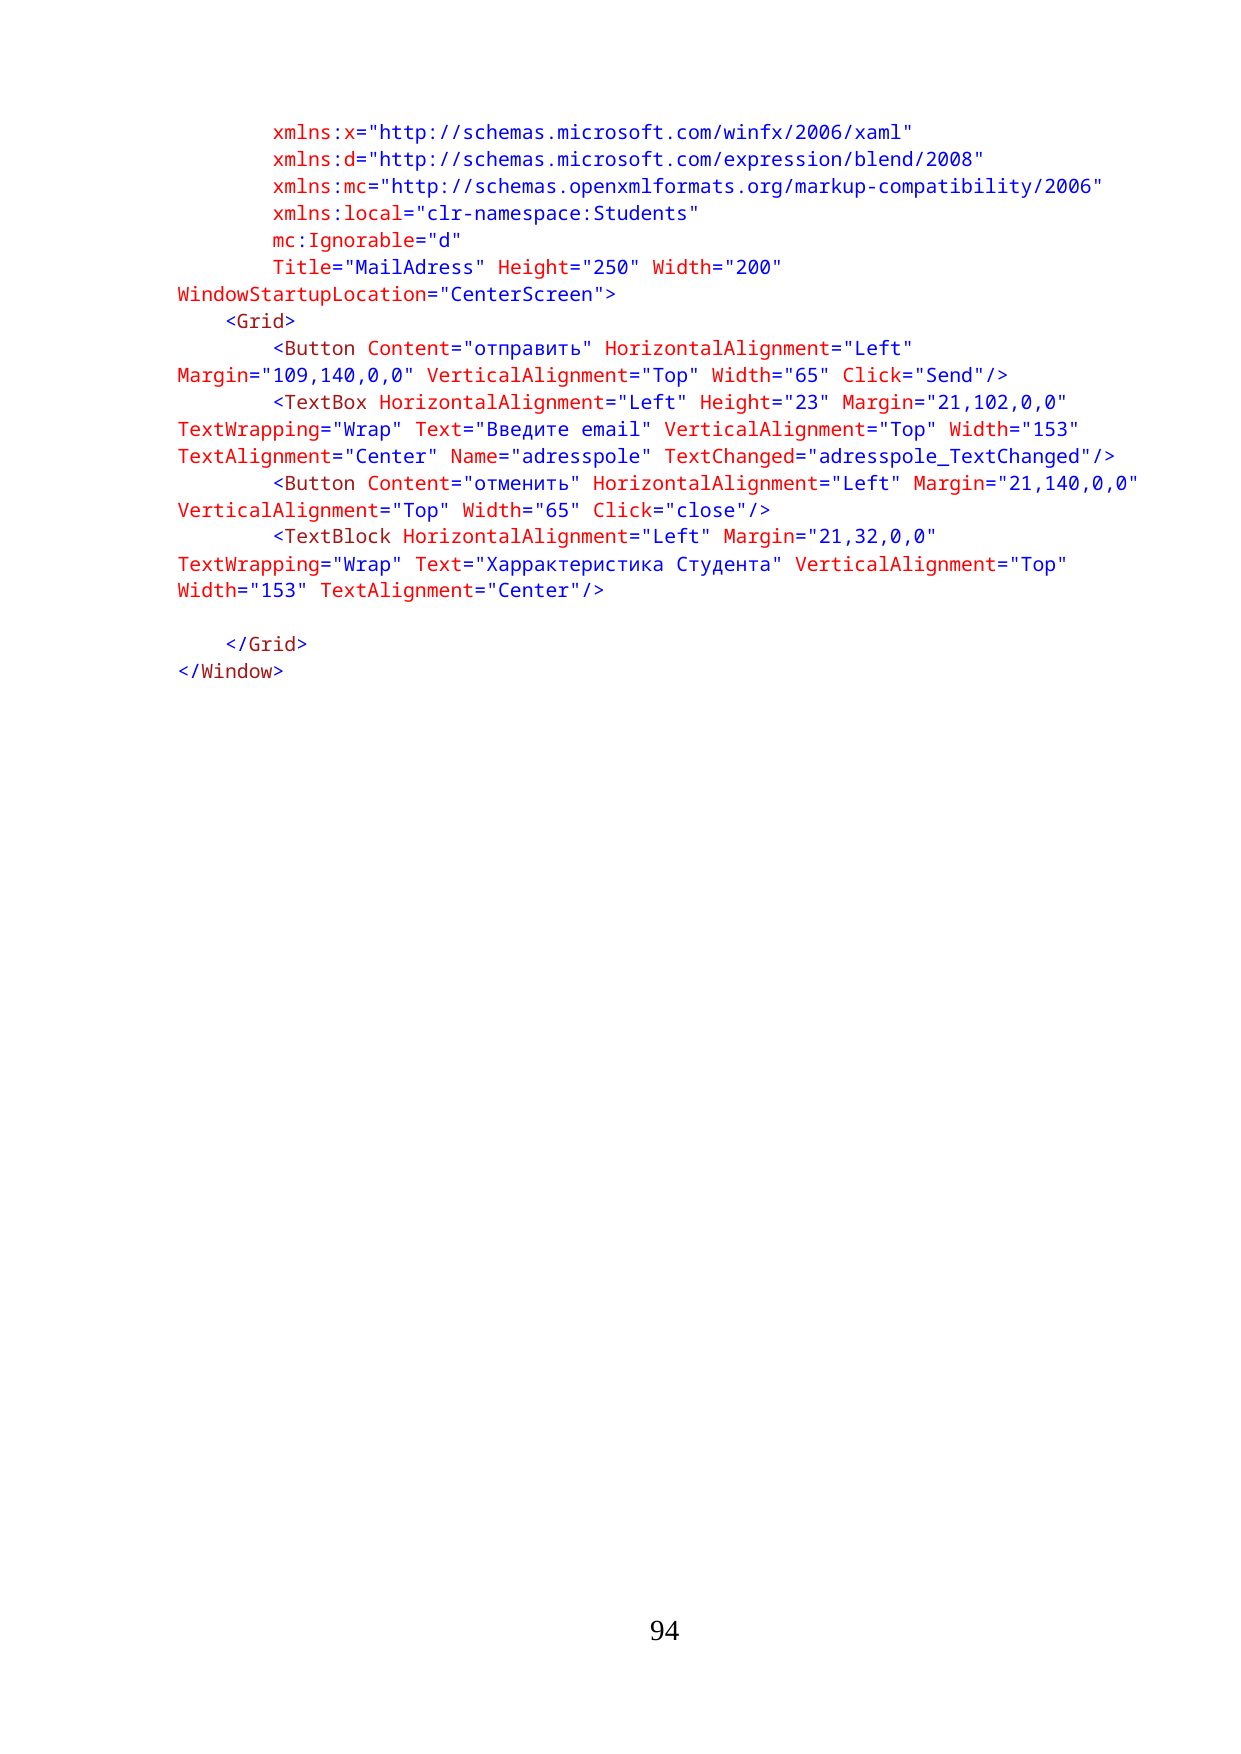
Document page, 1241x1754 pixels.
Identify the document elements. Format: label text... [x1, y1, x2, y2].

text xmlns:local="clr-namespace:Students" [177, 199, 1152, 226]
text </Grid> [177, 631, 1152, 658]
text xmlns:d="http://schemas.microsoft.com/expression/blend/2008" [177, 145, 1152, 172]
text xmlns:mc="http://schemas.openxmlformats.org/markup-compatibility/2006" [177, 172, 1152, 199]
text </Window> [177, 658, 1152, 685]
text mc:Ignorable="d" [177, 226, 1152, 253]
text <Button Content="отменить" HorizontalAlignment="Left" Margin="21,140,0,0" VerticalAlignment="Top" Width="65" Click="close"/> [177, 469, 1152, 523]
text xmlns:x="http://schemas.microsoft.com/winfx/2006/xaml" [177, 118, 1152, 145]
text <TextBox HorizontalAlignment="Left" Height="23" Margin="21,102,0,0" TextWrapping="Wrap" Text="Введите email" VerticalAlignment="Top" Width="153" TextAlignment="Center" Name="adresspole" TextChanged="adresspole_TextChanged"/> [177, 388, 1152, 469]
text <Button Content="отправить" HorizontalAlignment="Left" Margin="109,140,0,0" VerticalAlignment="Top" Width="65" Click="Send"/> [177, 334, 1152, 388]
text <TextBlock HorizontalAlignment="Left" Margin="21,32,0,0" TextWrapping="Wrap" Text="Харрактеристика Студента" VerticalAlignment="Top" Width="153" TextAlignment="Center"/> [177, 523, 1152, 604]
text <Grid> [177, 307, 1152, 334]
text Title="MailAdress" Height="250" Width="200" WindowStartupLocation="CenterScreen"> [177, 253, 1152, 307]
